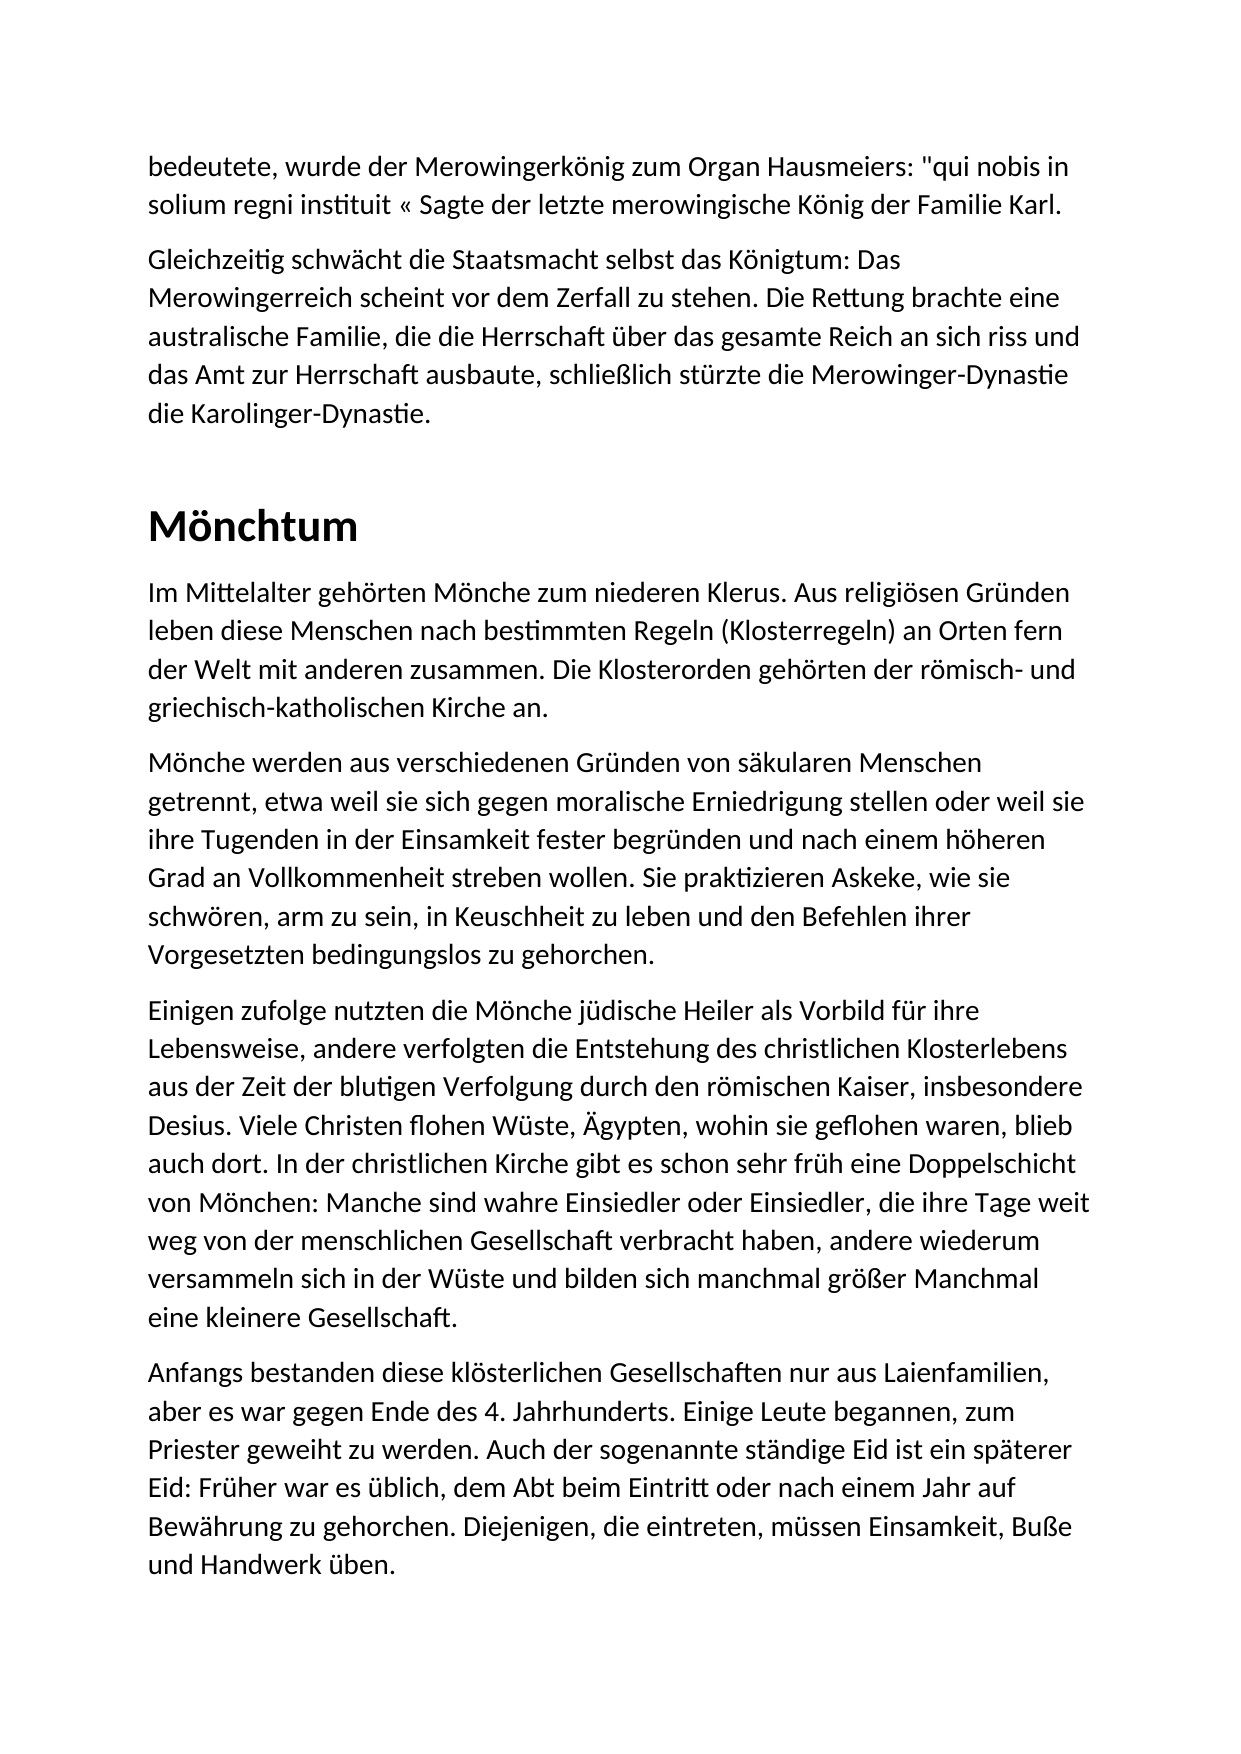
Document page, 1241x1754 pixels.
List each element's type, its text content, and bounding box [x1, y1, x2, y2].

text Anfangs bestanden diese klösterlichen Gesellschaften nur aus Laienfamilien, aber es war gegen Ende des 4. Jahrhunderts. Einige Leute begannen, zum Priester geweiht zu werden. Auch der sogenannte ständige Eid ist ein späterer Eid: Früher war es üblich, dem Abt beim Eintritt oder nach einem Jahr auf Bewährung zu gehorchen. Diejenigen, die eintreten, müssen Einsamkeit, Buße und Handwerk üben. [148, 1354, 1093, 1582]
text Mönchtum [148, 497, 1093, 553]
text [148, 148, 1093, 222]
text Im Mittelalter gehörten Mönche zum niederen Klerus. Aus religiösen Gründen leben diese Menschen nach bestimmten Regeln (Klosterregeln) an Orten fern der Welt mit anderen zusammen. Die Klosterorden gehörten der römisch- und griechisch-katholischen Kirche an. [148, 574, 1093, 725]
text Mönche werden aus verschiedenen Gründen von säkularen Menschen getrennt, etwa weil sie sich gegen moralische Erniedrigung stellen oder weil sie ihre Tugenden in der Einsamkeit fester begründen und nach einem höheren Grad an Vollkommenheit streben wollen. Sie praktizieren Askeke, wie sie schwören, arm zu sein, in Keuschheit zu leben und den Befehlen ihrer Vorgesetzten bedingungslos zu gehorchen. [148, 744, 1093, 972]
text Einigen zufolge nutzten die Mönche jüdische Heiler als Vorbild für ihre Lebensweise, andere verfolgten die Entstehung des christlichen Klosterlebens aus der Zeit der blutigen Verfolgung durch den römischen Kaiser, insbesondere Desius. Viele Christen flohen Wüste, Ägypten, wohin sie geflohen waren, blieb auch dort. In der christlichen Kirche gibt es schon sehr früh eine Doppelschicht von Mönchen: Manche sind wahre Einsiedler oder Einsiedler, die ihre Tage weit weg von der menschlichen Gesellschaft verbracht haben, andere wiederum versammeln sich in der Wüste und bilden sich manchmal größer Manchmal eine kleinere Gesellschaft. [148, 992, 1093, 1335]
text Gleichzeitig schwächt die Staatsmacht selbst das Königtum: Das Merowingerreich scheint vor dem Zerfall zu stehen. Die Rettung brachte eine australische Familie, die die Herrschaft über das gesamte Reich an sich riss und das Amt zur Herrschaft ausbaute, schließlich stürzte die Merowinger-Dynastie die Karolinger-Dynastie. [148, 241, 1093, 431]
